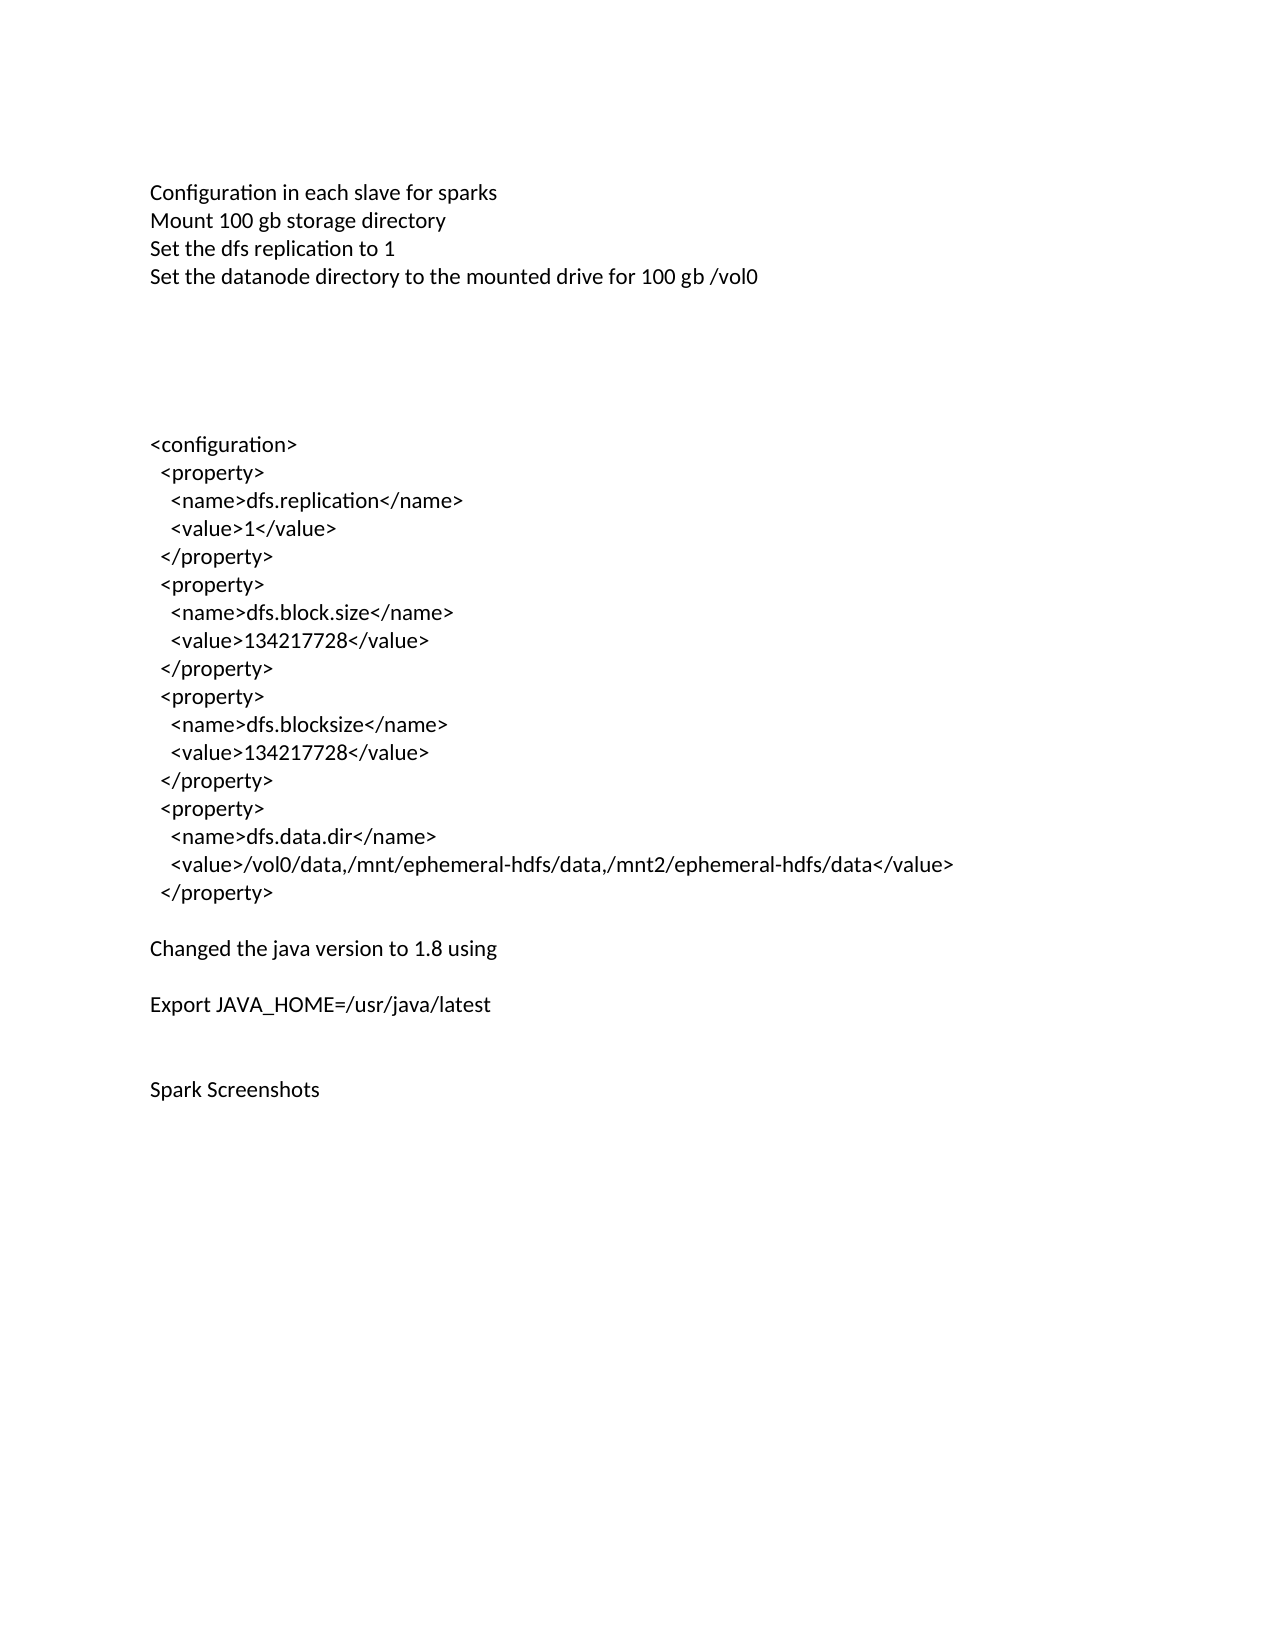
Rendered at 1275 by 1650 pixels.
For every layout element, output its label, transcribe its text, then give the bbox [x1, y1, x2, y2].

text <configuration> [150, 430, 1125, 458]
text Export JAVA_HOME=/usr/java/latest [150, 991, 1125, 1019]
text <property> [150, 794, 1125, 822]
text <name>dfs.blocksize</name> [150, 710, 1125, 738]
text </property> [150, 654, 1125, 682]
text <value>1</value> [150, 514, 1125, 542]
text Spark Screenshots [150, 1075, 1125, 1103]
text </property> [150, 542, 1125, 570]
text <value>134217728</value> [150, 738, 1125, 766]
text </property> [150, 878, 1125, 907]
text Changed the java version to 1.8 using [150, 934, 1125, 963]
text <property> [150, 682, 1125, 710]
text <name>dfs.data.dir</name> [150, 822, 1125, 851]
text Configuration in each slave for sparks [150, 178, 1125, 206]
text Set the datanode directory to the mounted drive for 100 gb /vol0 [150, 262, 1125, 290]
text <name>dfs.replication</name> [150, 486, 1125, 514]
text <value>134217728</value> [150, 626, 1125, 654]
text <name>dfs.block.size</name> [150, 598, 1125, 626]
text <property> [150, 458, 1125, 486]
text <property> [150, 570, 1125, 598]
text Mount 100 gb storage directory [150, 206, 1125, 234]
text <value>/vol0/data,/mnt/ephemeral-hdfs/data,/mnt2/ephemeral-hdfs/data</value> [150, 851, 1125, 878]
text </property> [150, 766, 1125, 794]
text Set the dfs replication to 1 [150, 234, 1125, 262]
